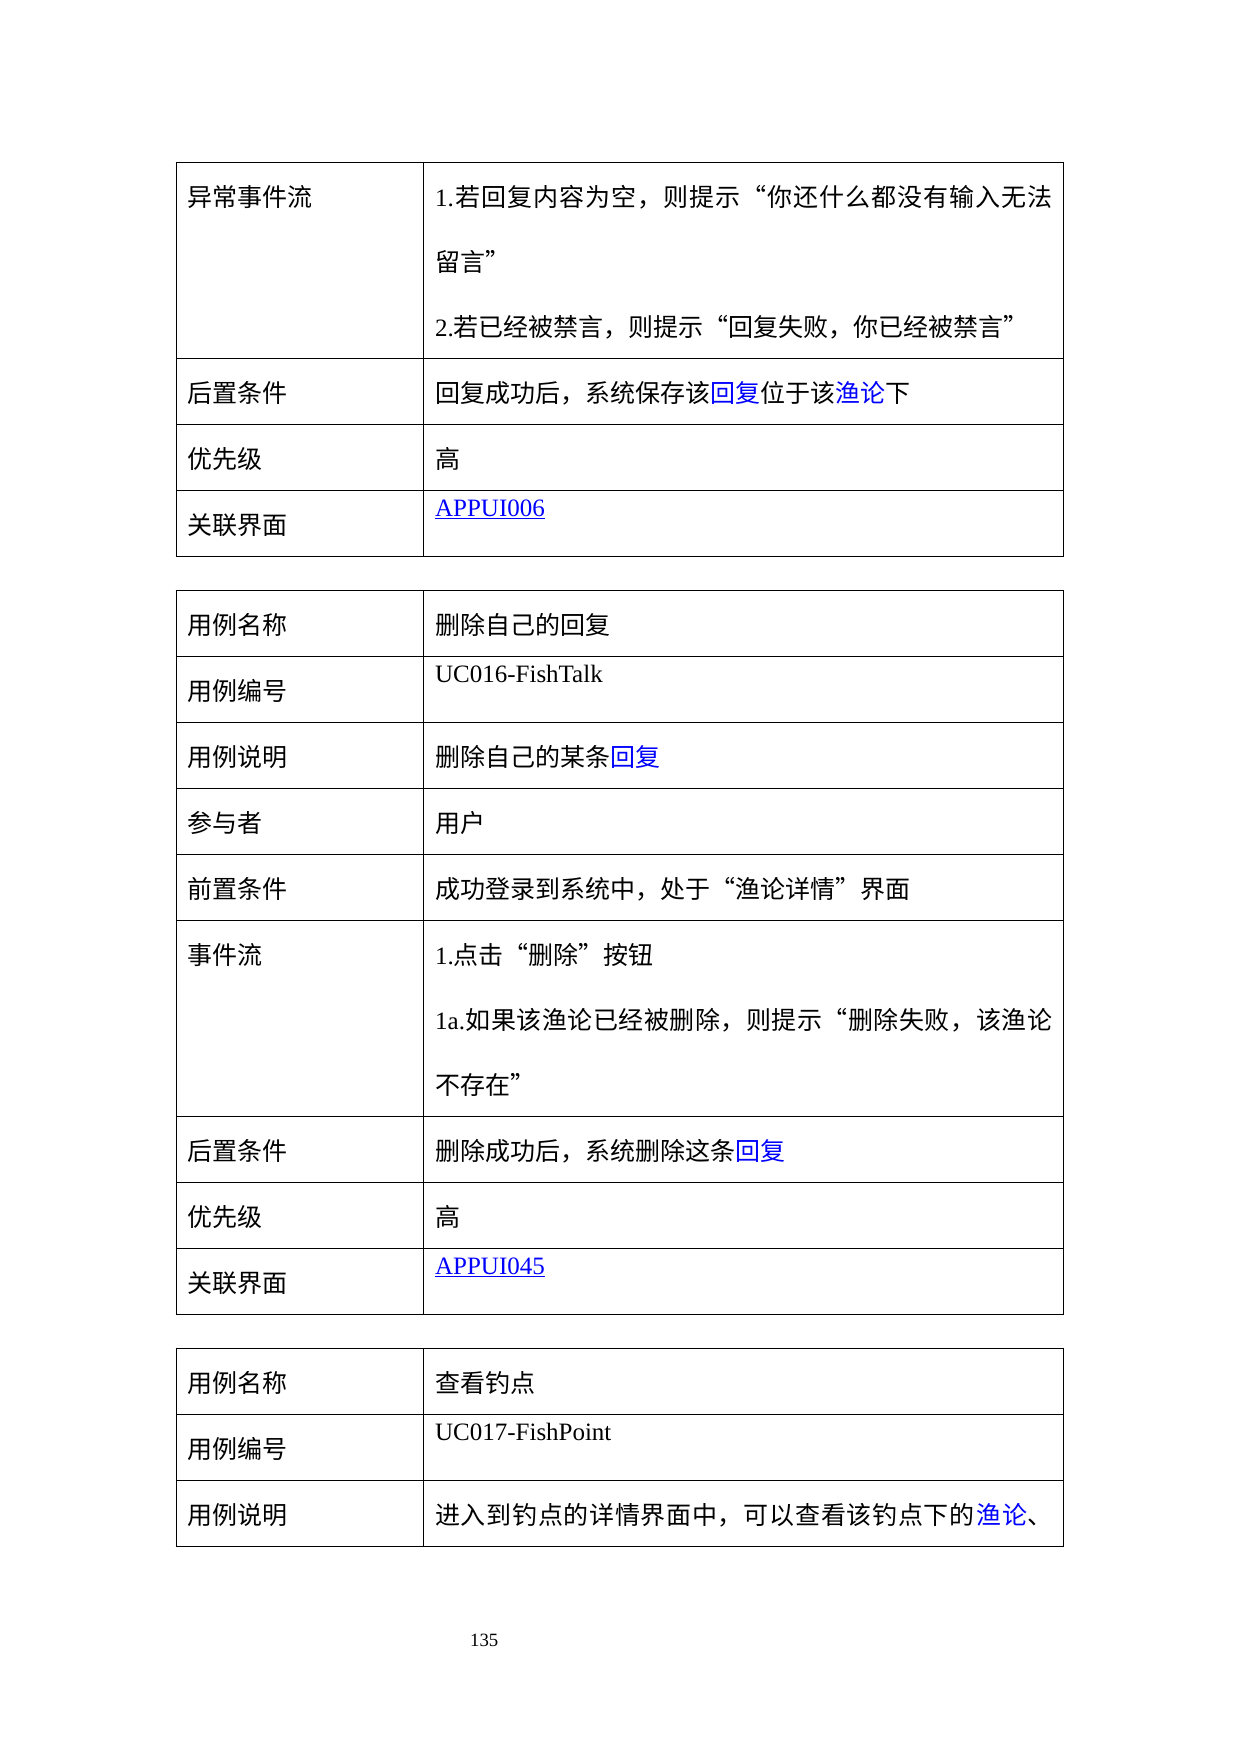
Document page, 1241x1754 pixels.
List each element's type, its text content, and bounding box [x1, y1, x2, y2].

table_cell UC016-FishTalk [424, 657, 1063, 722]
table_cell 后置条件 [177, 359, 423, 424]
table_cell 用例说明 [177, 723, 423, 788]
table_header 删除自己的回复 [424, 591, 1063, 656]
table_header 用例名称 [177, 591, 423, 656]
table_cell 高 [424, 1183, 1063, 1248]
table_cell 高 [424, 425, 1063, 490]
table_cell APPUI006 [424, 491, 1063, 556]
table_cell 回复成功后，系统保存该回复位于该渔论下 [424, 359, 1063, 424]
table_cell 用例编号 [177, 1415, 423, 1480]
table_cell 删除自己的某条回复 [424, 723, 1063, 788]
table_header 用例名称 [177, 1349, 423, 1414]
table_cell 异常事件流 [177, 163, 423, 358]
table_cell 事件流 [177, 921, 423, 1116]
table_header 查看钓点 [424, 1349, 1063, 1414]
table_cell 参与者 [177, 789, 423, 854]
table_cell 优先级 [177, 1183, 423, 1248]
table_cell 后置条件 [177, 1117, 423, 1182]
table_cell 1.点击“删除”按钮 1a.如果该渔论已经被删除，则提示“删除失败，该渔论不存在” [424, 921, 1063, 1116]
table_cell UC017-FishPoint [424, 1415, 1063, 1480]
table_cell 用例编号 [177, 657, 423, 722]
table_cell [424, 1481, 1063, 1546]
table_cell APPUI045 [424, 1249, 1063, 1314]
table_cell 1.若回复内容为空，则提示“你还什么都没有输入无法留言” 2.若已经被禁言，则提示“回复失败，你已经被禁言” [424, 163, 1063, 358]
table_cell 关联界面 [177, 491, 423, 556]
table_cell 用例说明 [177, 1481, 423, 1546]
table_cell 删除成功后，系统删除这条回复 [424, 1117, 1063, 1182]
table_cell 前置条件 [177, 855, 423, 920]
table_cell 关联界面 [177, 1249, 423, 1314]
table_cell 成功登录到系统中，处于“渔论详情”界面 [424, 855, 1063, 920]
table_cell 用户 [424, 789, 1063, 854]
table_cell 优先级 [177, 425, 423, 490]
